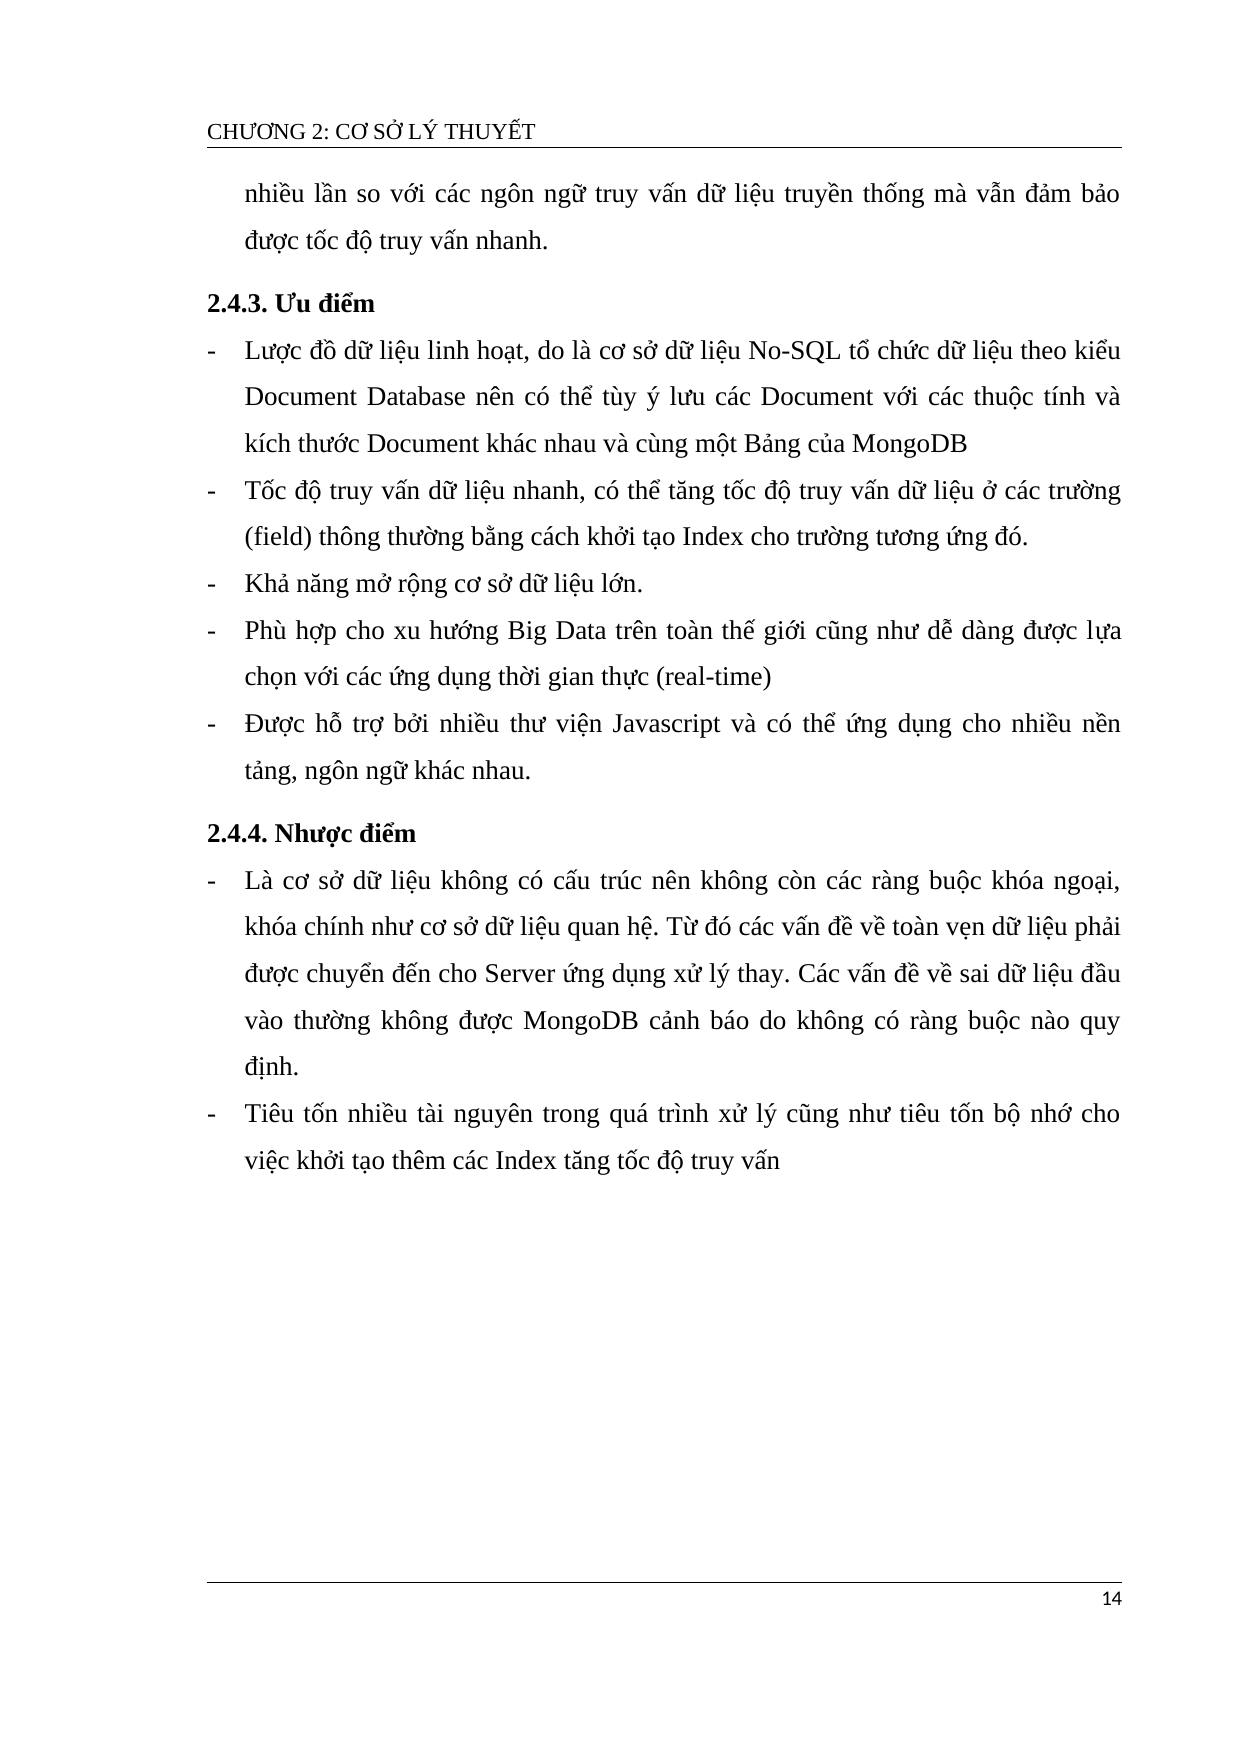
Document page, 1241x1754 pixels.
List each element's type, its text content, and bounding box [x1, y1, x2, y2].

list Khả năng mở rộng cơ sở dữ liệu lớn. [207, 567, 1122, 598]
list Là cơ sở dữ liệu không có cấu trúc nên không còn các ràng buộc khóa ngoại, khóa chính như cơ sở dữ liệu quan hệ. Từ đó các vấn đề về toàn vẹn dữ liệu phải được chuyển đến cho Server ứng dụng xử lý thay. Các vấn đề về sai dữ liệu đầu vào thường không được MongoDB cảnh báo do không có ràng buộc nào quy định. [207, 864, 1122, 1082]
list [207, 177, 1122, 255]
list Tốc độ truy vấn dữ liệu nhanh, có thể tăng tốc độ truy vấn dữ liệu ở các trường (field) thông thường bằng cách khởi tạo Index cho trường tương ứng đó. [207, 474, 1122, 552]
list Lược đồ dữ liệu linh hoạt, do là cơ sở dữ liệu No-SQL tổ chức dữ liệu theo kiểu Document Database nên có thể tùy ý lưu các Document với các thuộc tính và kích thước Document khác nhau và cùng một Bảng của MongoDB [207, 334, 1122, 458]
list Được hỗ trợ bởi nhiều thư viện Javascript và có thể ứng dụng cho nhiều nền tảng, ngôn ngữ khác nhau. [207, 707, 1122, 785]
list Phù hợp cho xu hướng Big Data trên toàn thế giới cũng như dễ dàng được lựa chọn với các ứng dụng thời gian thực (real-time) [207, 614, 1122, 692]
subtitle 2.4.3. Ưu điểm [207, 287, 1122, 318]
subtitle 2.4.4. Nhược điểm [207, 817, 1122, 848]
list Tiêu tốn nhiều tài nguyên trong quá trình xử lý cũng như tiêu tốn bộ nhớ cho việc khởi tạo thêm các Index tăng tốc độ truy vấn [207, 1097, 1122, 1175]
